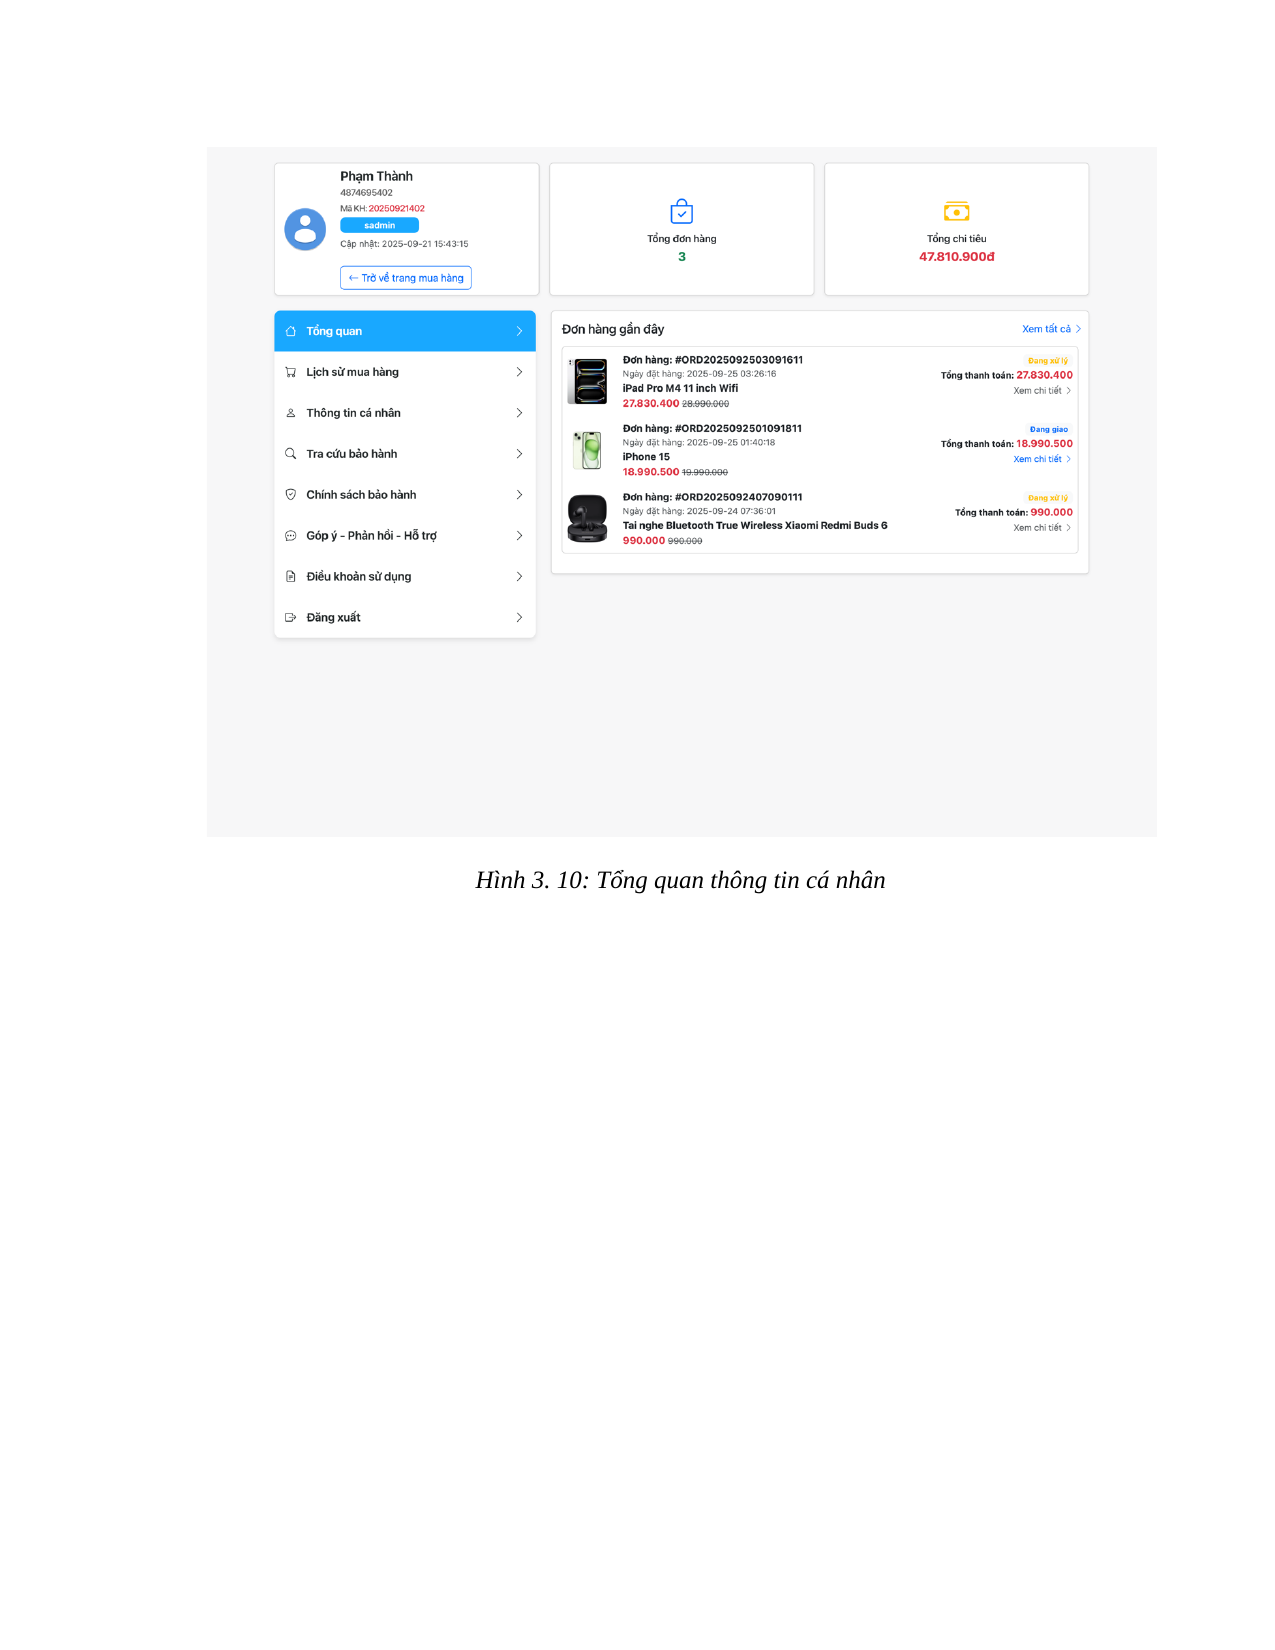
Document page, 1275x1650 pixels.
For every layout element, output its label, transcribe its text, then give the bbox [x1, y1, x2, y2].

text Hình 3. 10: Tổng quan thông tin cá nhân [207, 865, 1157, 894]
picture [206, 147, 1157, 837]
